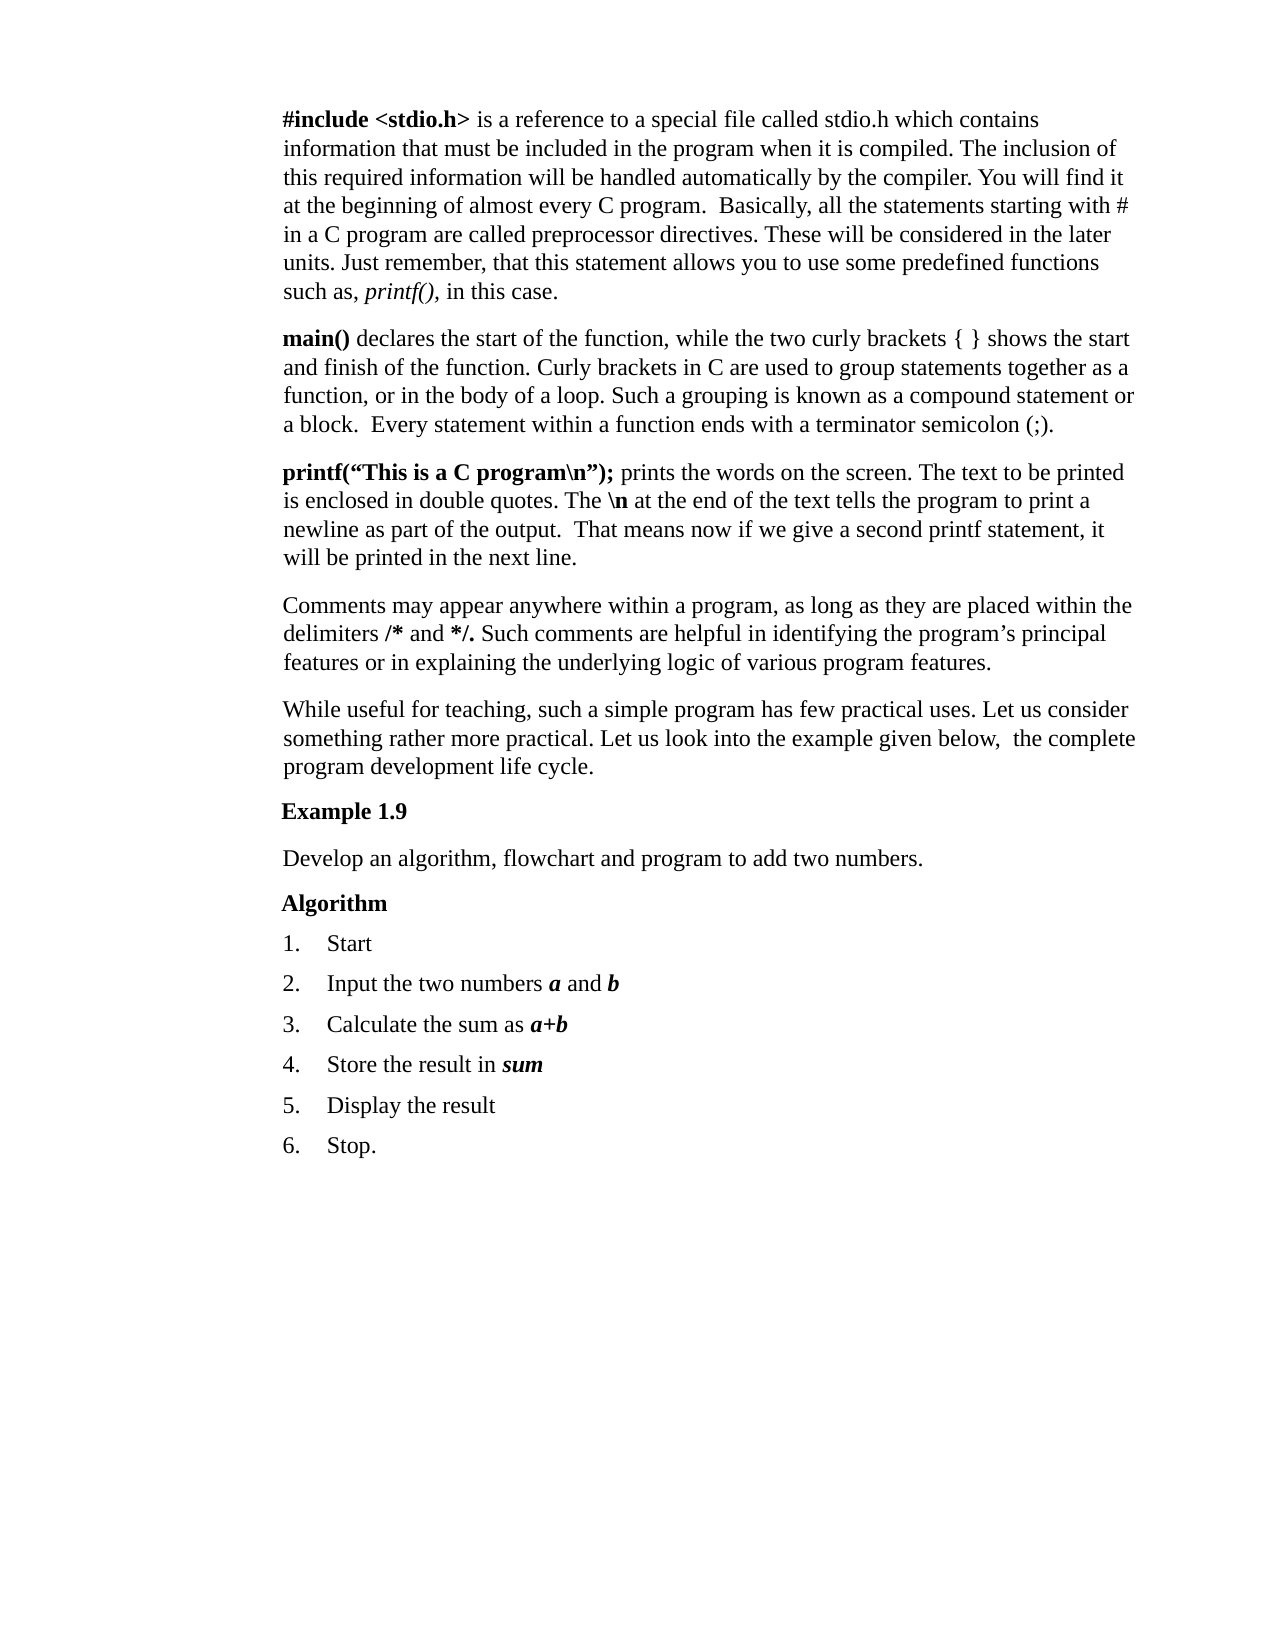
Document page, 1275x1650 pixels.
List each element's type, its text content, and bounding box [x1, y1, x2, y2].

text Comments may appear anywhere within a program, as long as they are placed within the delimiters /* and */. Such comments are helpful in identifying the program’s principal features or in explaining the underlying logic of various program features. [282, 591, 1144, 676]
list Start [282, 929, 1144, 956]
text While useful for teaching, such a simple program has few practical uses. Let us consider something rather more practical. Let us look into the example given below, the complete program development life cycle. [282, 695, 1144, 780]
text Example 1.9 [281, 797, 1149, 825]
list Store the result in sum [282, 1051, 1144, 1078]
text printf(“This is a C program\n”); prints the words on the screen. The text to be printed is enclosed in double quotes. The \n at the end of the text tells the program to print a newline as part of the output. That means now if we give a second printf statement, it will be printed in the next line. [282, 457, 1144, 571]
list Input the two numbers a and b [282, 969, 1144, 997]
text main() declares the start of the function, while the two curly brackets { } shows the start and finish of the function. Curly brackets in C are used to group statements together as a function, or in the body of a loop. Such a grouping is known as a compound statement or a block. Every statement within a function ends with a terminator semicolon (;). [282, 324, 1144, 438]
text #include <stdio.h> is a reference to a special file called stdio.h which contains information that must be included in the program when it is compiled. The inclusion of this required information will be handled automatically by the compiler. You will find it at the beginning of almost every C program. Basically, all the statements starting with # in a C program are called preprocessor directives. These will be considered in the later units. Just remember, that this statement allows you to use some predefined functions such as, printf(), in this case. [282, 105, 1144, 305]
list Display the result [282, 1091, 1144, 1119]
text Develop an algorithm, flowchart and program to add two numbers. [282, 844, 1144, 872]
list Stop. [282, 1131, 1144, 1159]
subtitle Algorithm [281, 889, 874, 917]
list Calculate the sum as a+b [282, 1010, 1144, 1037]
